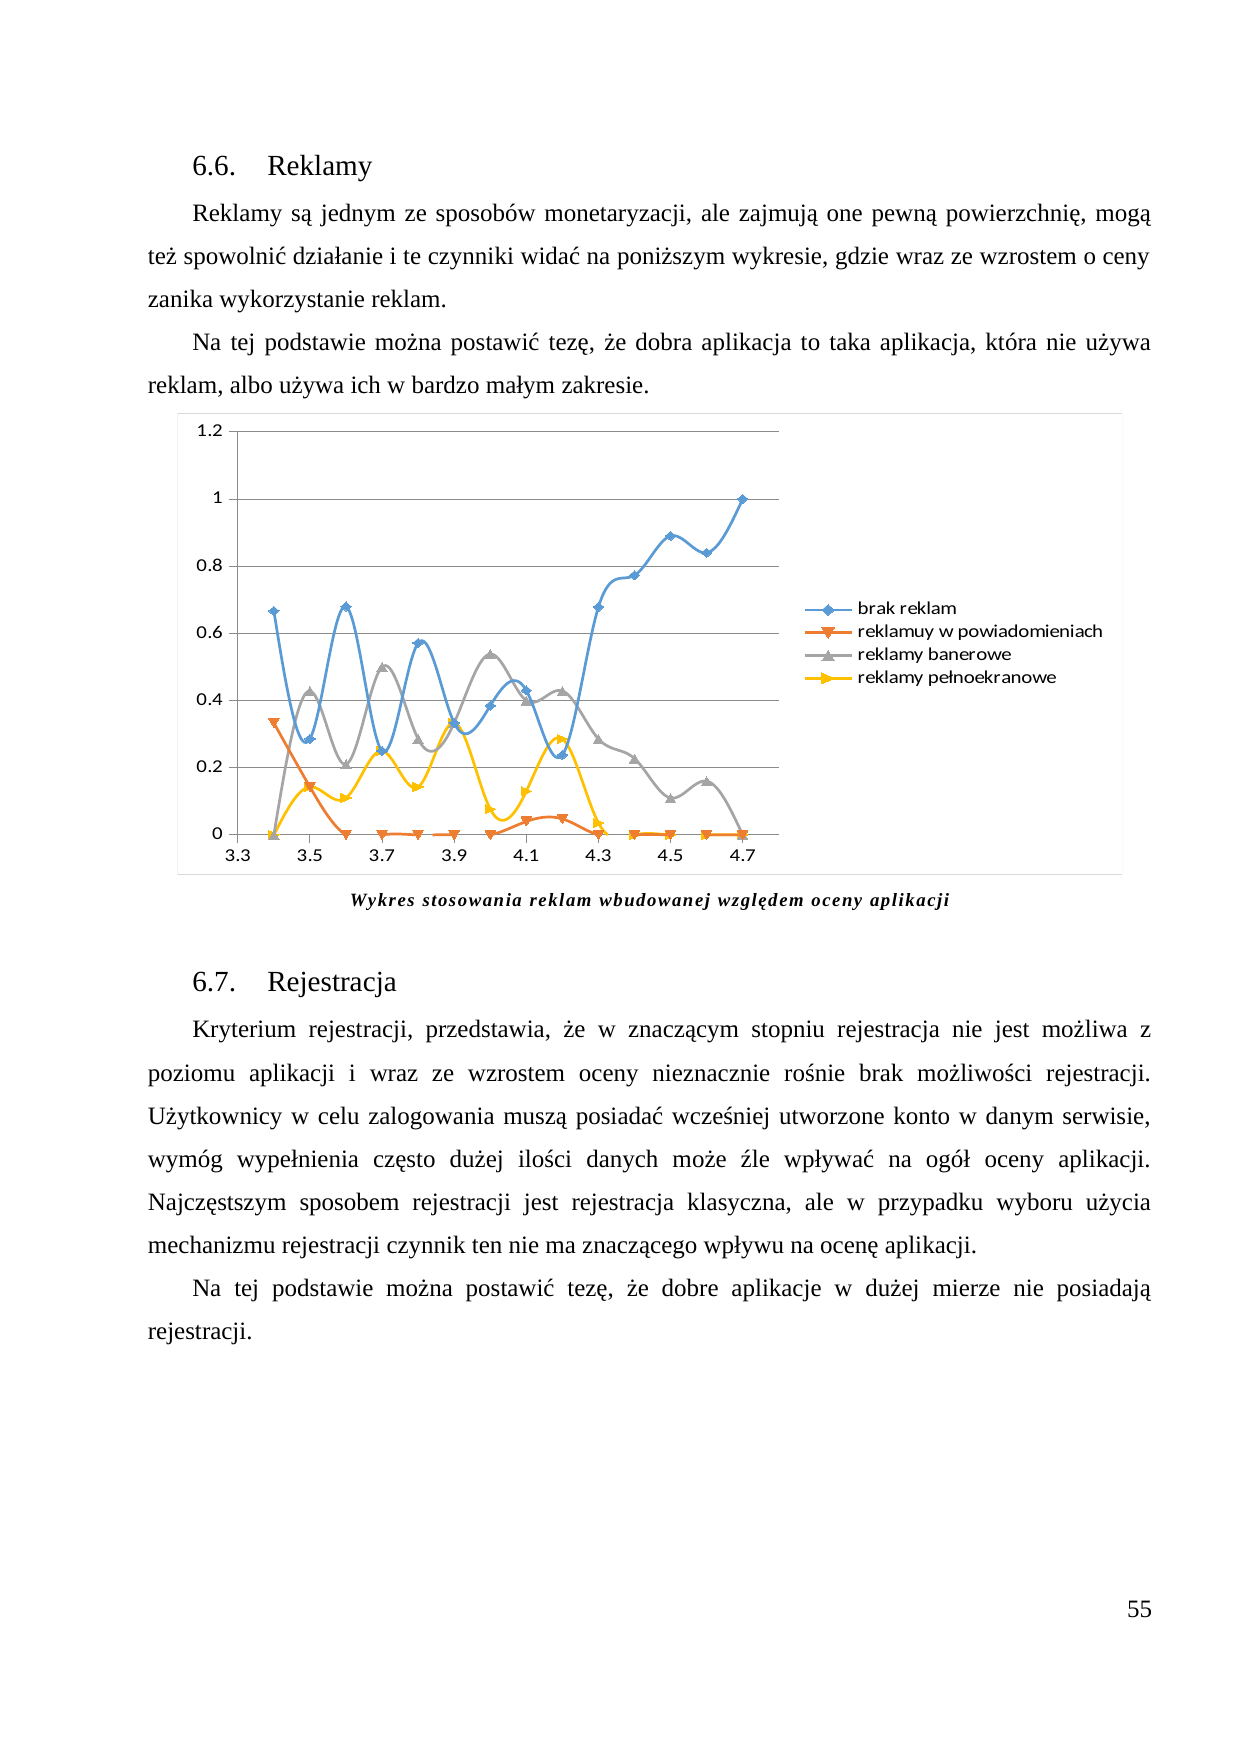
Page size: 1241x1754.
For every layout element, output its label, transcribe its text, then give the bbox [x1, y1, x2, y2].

text Na tej podstawie można postawić tezę, że dobra aplikacja to taka aplikacja, która nie używa reklam, albo używa ich w bardzo małym zakresie. [148, 327, 1152, 399]
subtitle Reklamy [192, 148, 1152, 181]
subtitle Rejestracja [192, 964, 1152, 998]
text Reklamy są jednym ze sposobów monetaryzacji, ale zajmują one pewną powierzchnię, mogą też spowolnić działanie i te czynniki widać na poniższym wykresie, gdzie wraz ze wzrostem o ceny zanika wykorzystanie reklam. [148, 198, 1152, 313]
text Kryterium rejestracji, przedstawia, że w znaczącym stopniu rejestracja nie jest możliwa z poziomu aplikacji i wraz ze wzrostem oceny nieznacznie rośnie brak możliwości rejestracji. Użytkownicy w celu zalogowania muszą posiadać wcześniej utworzone konto w danym serwisie, wymóg wypełnienia często dużej ilości danych może źle wpływać na ogół oceny aplikacji. Najczęstszym sposobem rejestracji jest rejestracja klasyczna, ale w przypadku wyboru użycia mechanizmu rejestracji czynnik ten nie ma znaczącego wpływu na ocenę aplikacji. [148, 1014, 1152, 1259]
text Na tej podstawie można postawić tezę, że dobre aplikacje w dużej mierze nie posiadają rejestracji. [148, 1273, 1152, 1345]
subtitle Wykres stosowania reklam wbudowanej względem oceny aplikacji [148, 889, 1152, 910]
